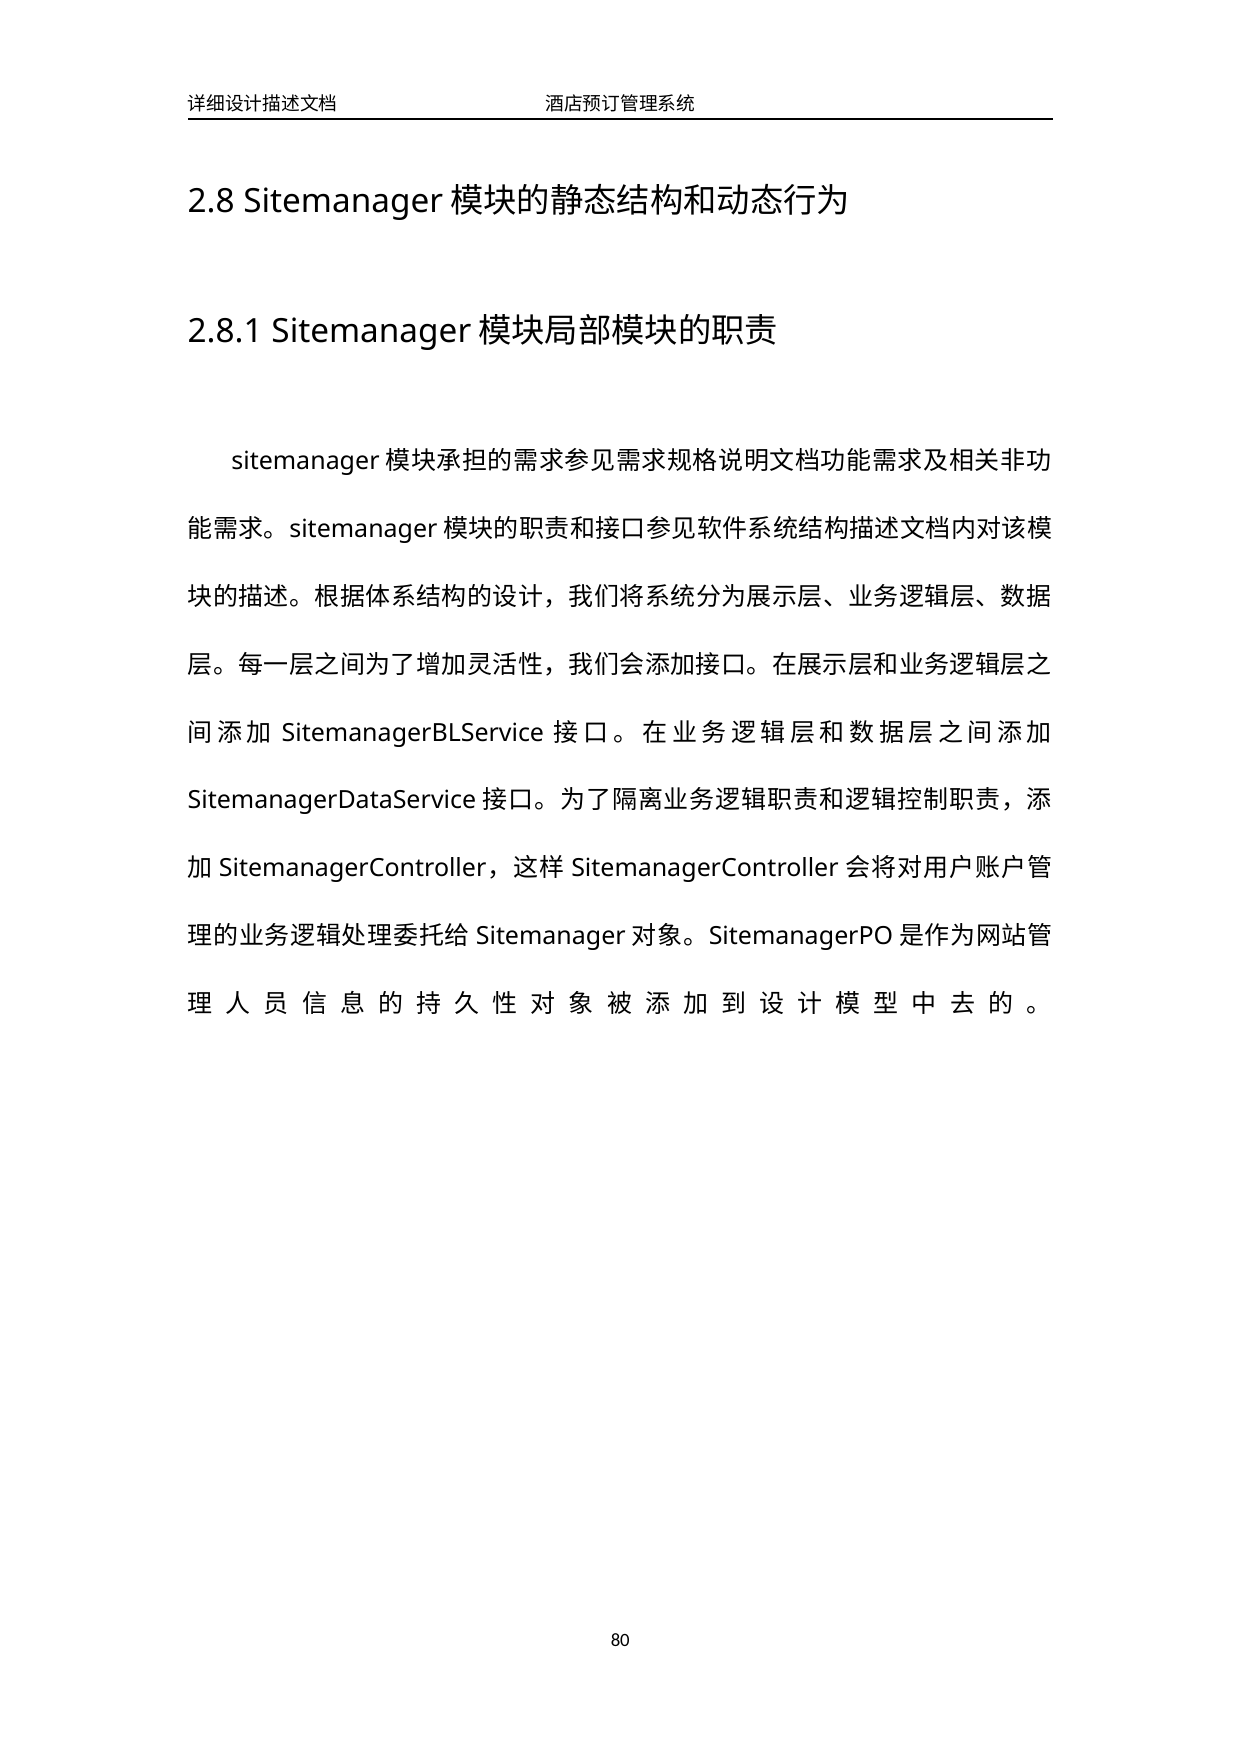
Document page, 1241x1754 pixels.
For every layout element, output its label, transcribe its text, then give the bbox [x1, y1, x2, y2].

subtitle 2.8.1 Sitemanager模块局部模块的职责 [187, 294, 1053, 362]
text sitemanager模块承担的需求参见需求规格说明文档功能需求及相关非功能需求。sitemanager模块的职责和接口参见软件系统结构描述文档内对该模块的描述。根据体系结构的设计，我们将系统分为展示层、业务逻辑层、数据层。每一层之间为了增加灵活性，我们会添加接口。在展示层和业务逻辑层之间添加SitemanagerBLService接口。在业务逻辑层和数据层之间添加SitemanagerDataService接口。为了隔离业务逻辑职责和逻辑控制职责，添加SitemanagerController，这样SitemanagerController会将对用户账户管理的业务逻辑处理委托给Sitemanager对象。SitemanagerPO是作为网站管理人员信息的持久性对象被添加到设计模型中去的。 [187, 424, 1053, 1036]
subtitle 2.8 Sitemanager模块的静态结构和动态行为 [187, 164, 1053, 232]
